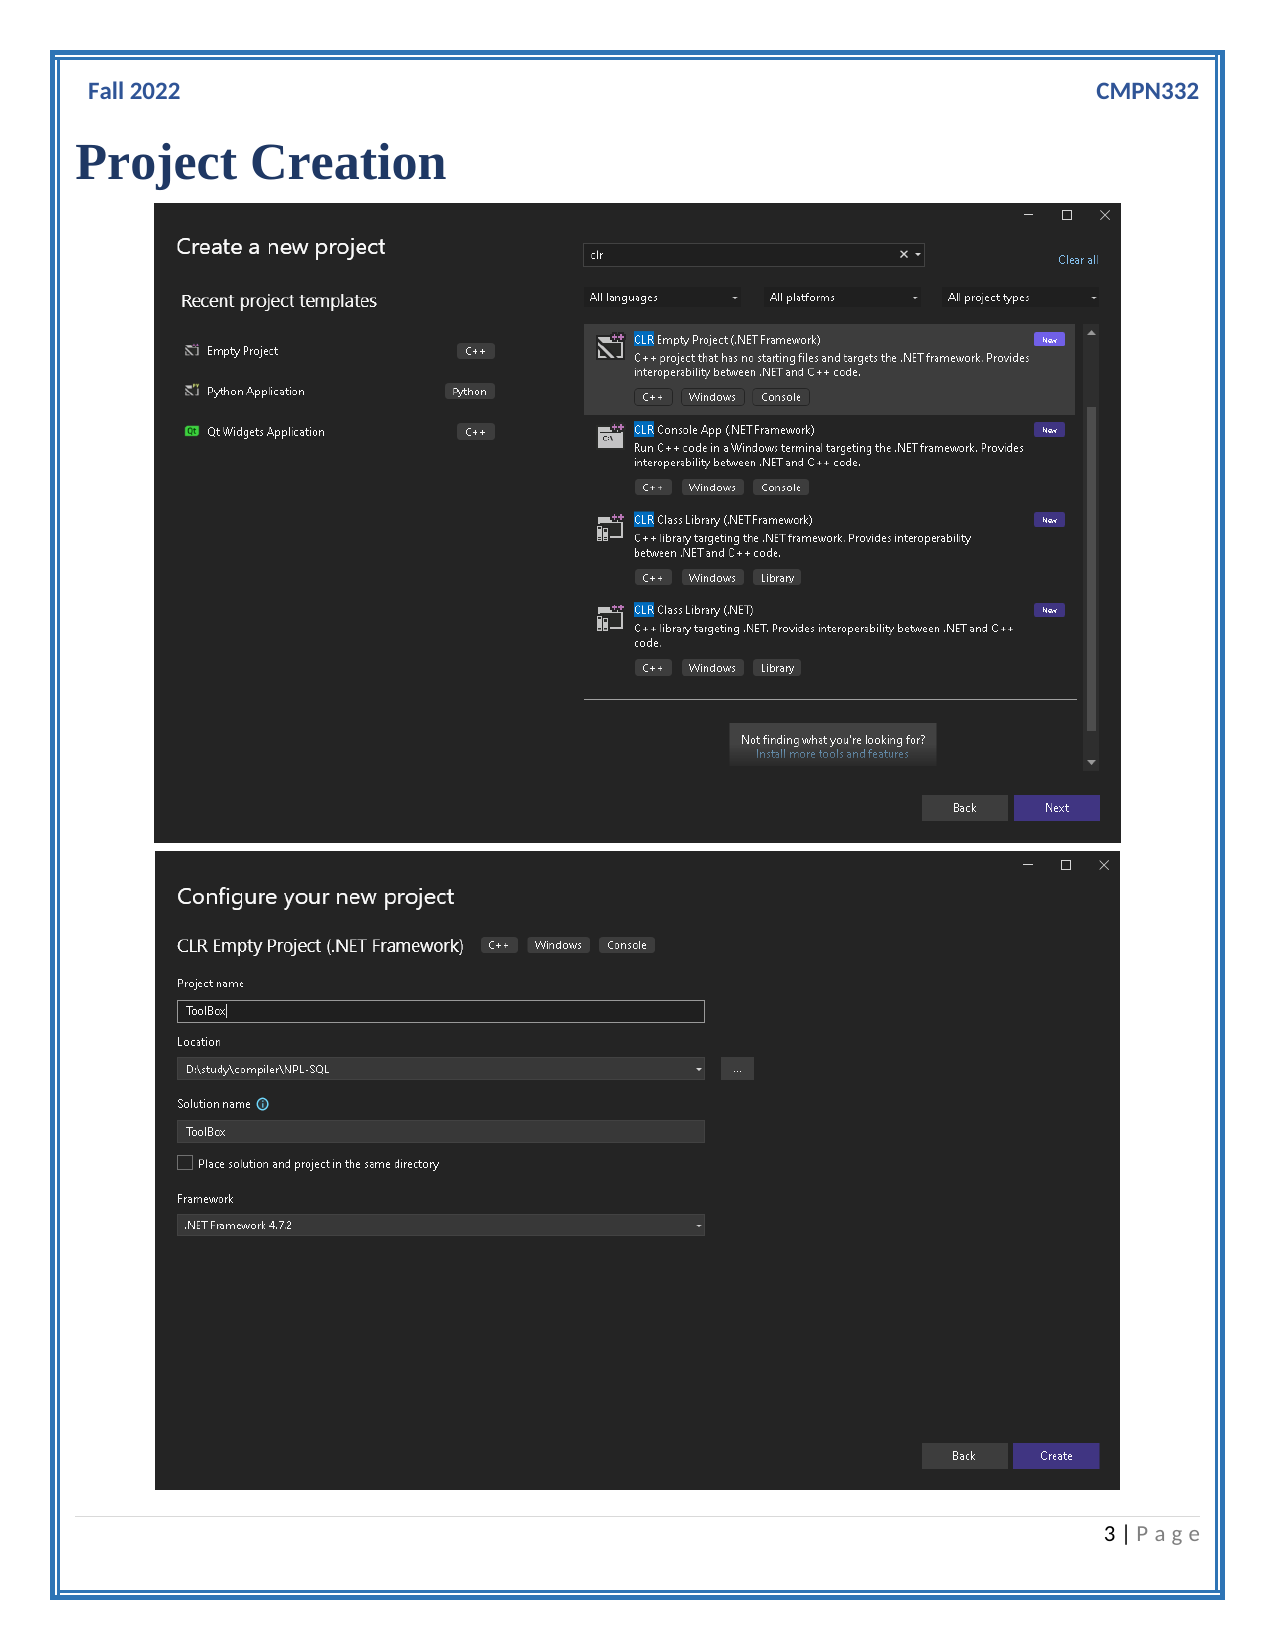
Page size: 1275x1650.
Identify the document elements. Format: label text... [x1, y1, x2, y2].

picture [154, 203, 1121, 843]
subtitle Project Creation [75, 131, 1200, 191]
picture [155, 851, 1120, 1490]
